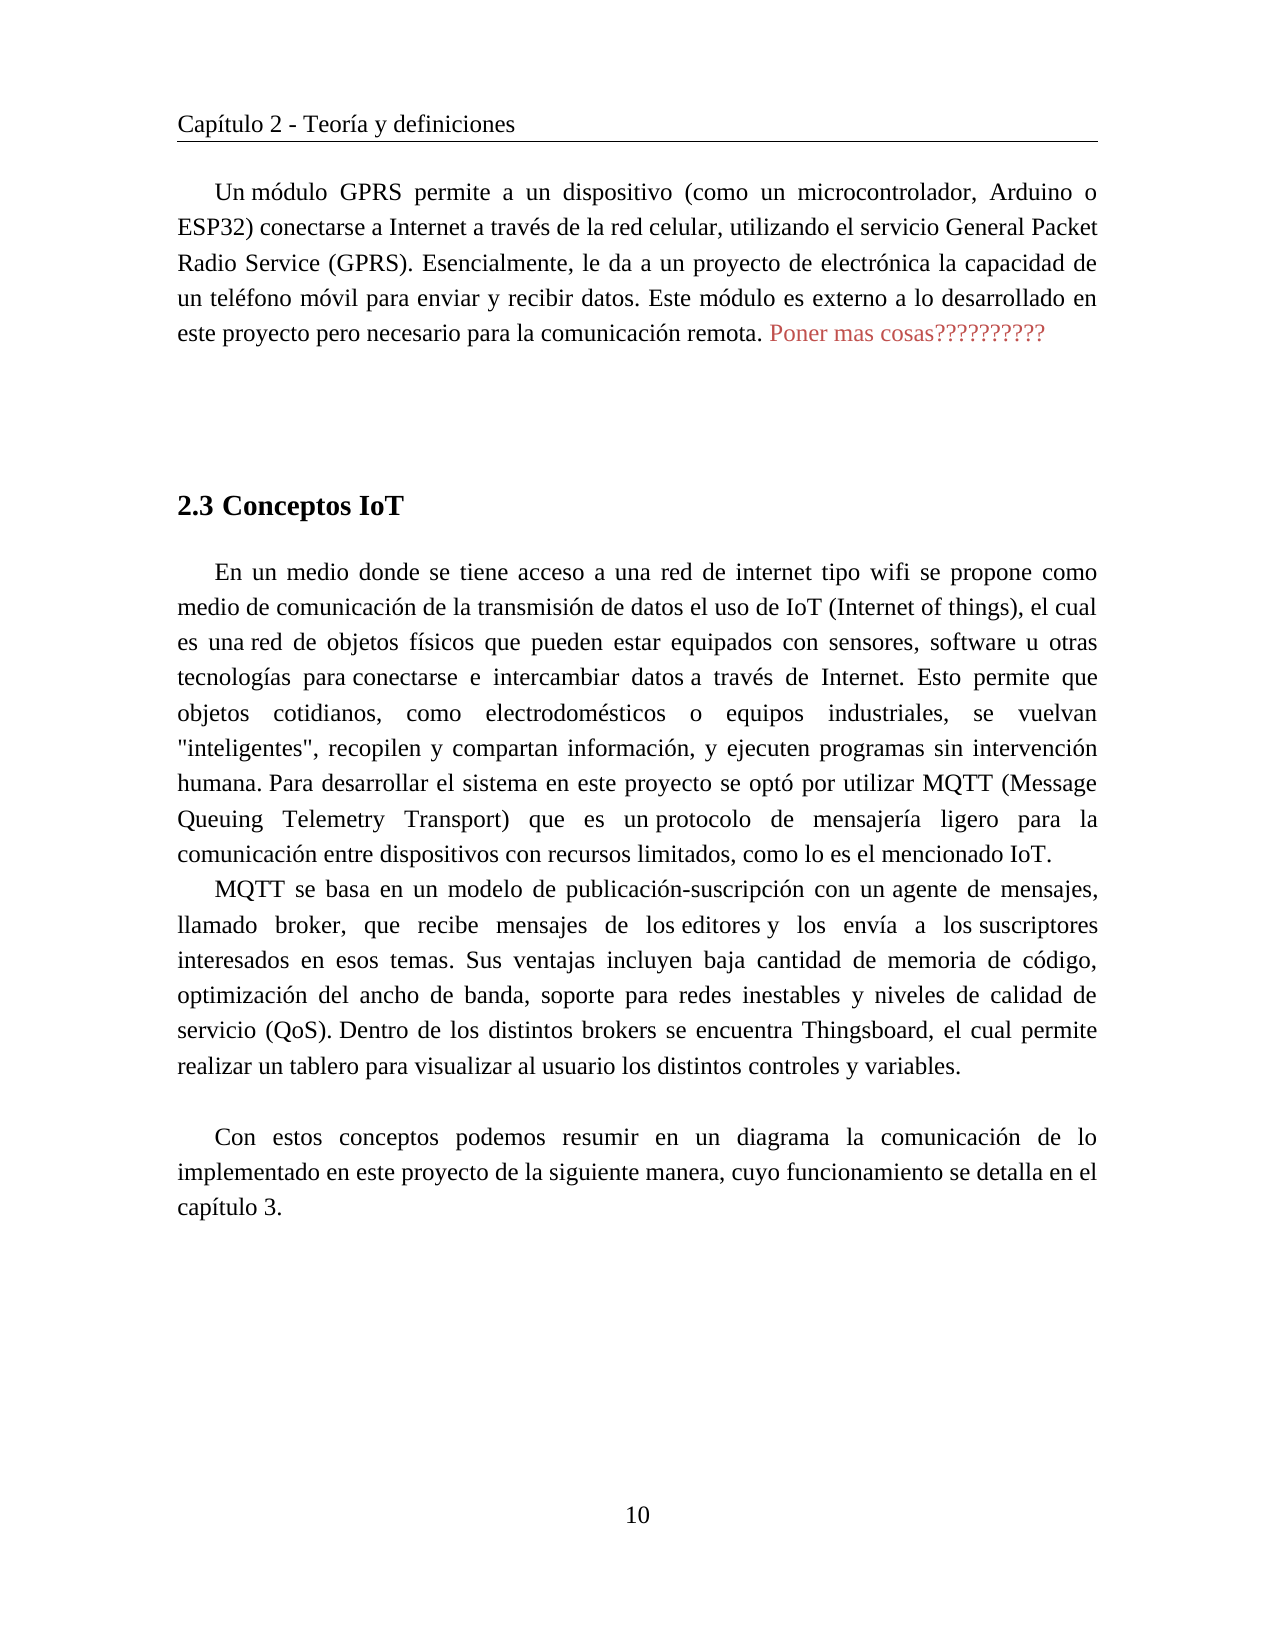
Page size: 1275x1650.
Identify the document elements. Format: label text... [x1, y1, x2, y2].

text En un medio donde se tiene acceso a una red de internet tipo wifi se propone como medio de comunicación de la transmisión de datos el uso de IoT (Internet of things), el cual es una red de objetos físicos que pueden estar equipados con sensores, software u otras tecnologías para conectarse e intercambiar datos a través de Internet. Esto permite que objetos cotidianos, como electrodomésticos o equipos industriales, se vuelvan "inteligentes", recopilen y compartan información, y ejecuten programas sin intervención humana. Para desarrollar el sistema en este proyecto se optó por utilizar MQTT (Message Queuing Telemetry Transport) que es un protocolo de mensajería ligero para la comunicación entre dispositivos con recursos limitados, como lo es el mencionado IoT. [177, 557, 1098, 868]
text MQTT se basa en un modelo de publicación-suscripción con un agente de mensajes, llamado broker, que recibe mensajes de los editores y los envía a los suscriptores interesados en esos temas. Sus ventajas incluyen baja cantidad de memoria de código, optimización del ancho de banda, soporte para redes inestables y niveles de calidad de servicio (QoS). Dentro de los distintos brokers se encuentra Thingsboard, el cual permite realizar un tablero para visualizar al usuario los distintos controles y variables. [177, 874, 1098, 1080]
text Un módulo GPRS permite a un dispositivo (como un microcontrolador, Arduino o ESP32) conectarse a Internet a través de la red celular, utilizando el servicio General Packet Radio Service (GPRS). Esencialmente, le da a un proyecto de electrónica la capacidad de un teléfono móvil para enviar y recibir datos. Este módulo es externo a lo desarrollado en este proyecto pero necesario para la comunicación remota. Poner mas cosas?????????? [177, 177, 1098, 347]
text Con estos conceptos podemos resumir en un diagrama la comunicación de lo implementado en este proyecto de la siguiente manera, cuyo funcionamiento se detalla en el capítulo 3. [177, 1122, 1098, 1221]
subtitle Conceptos IoT [177, 488, 1200, 521]
